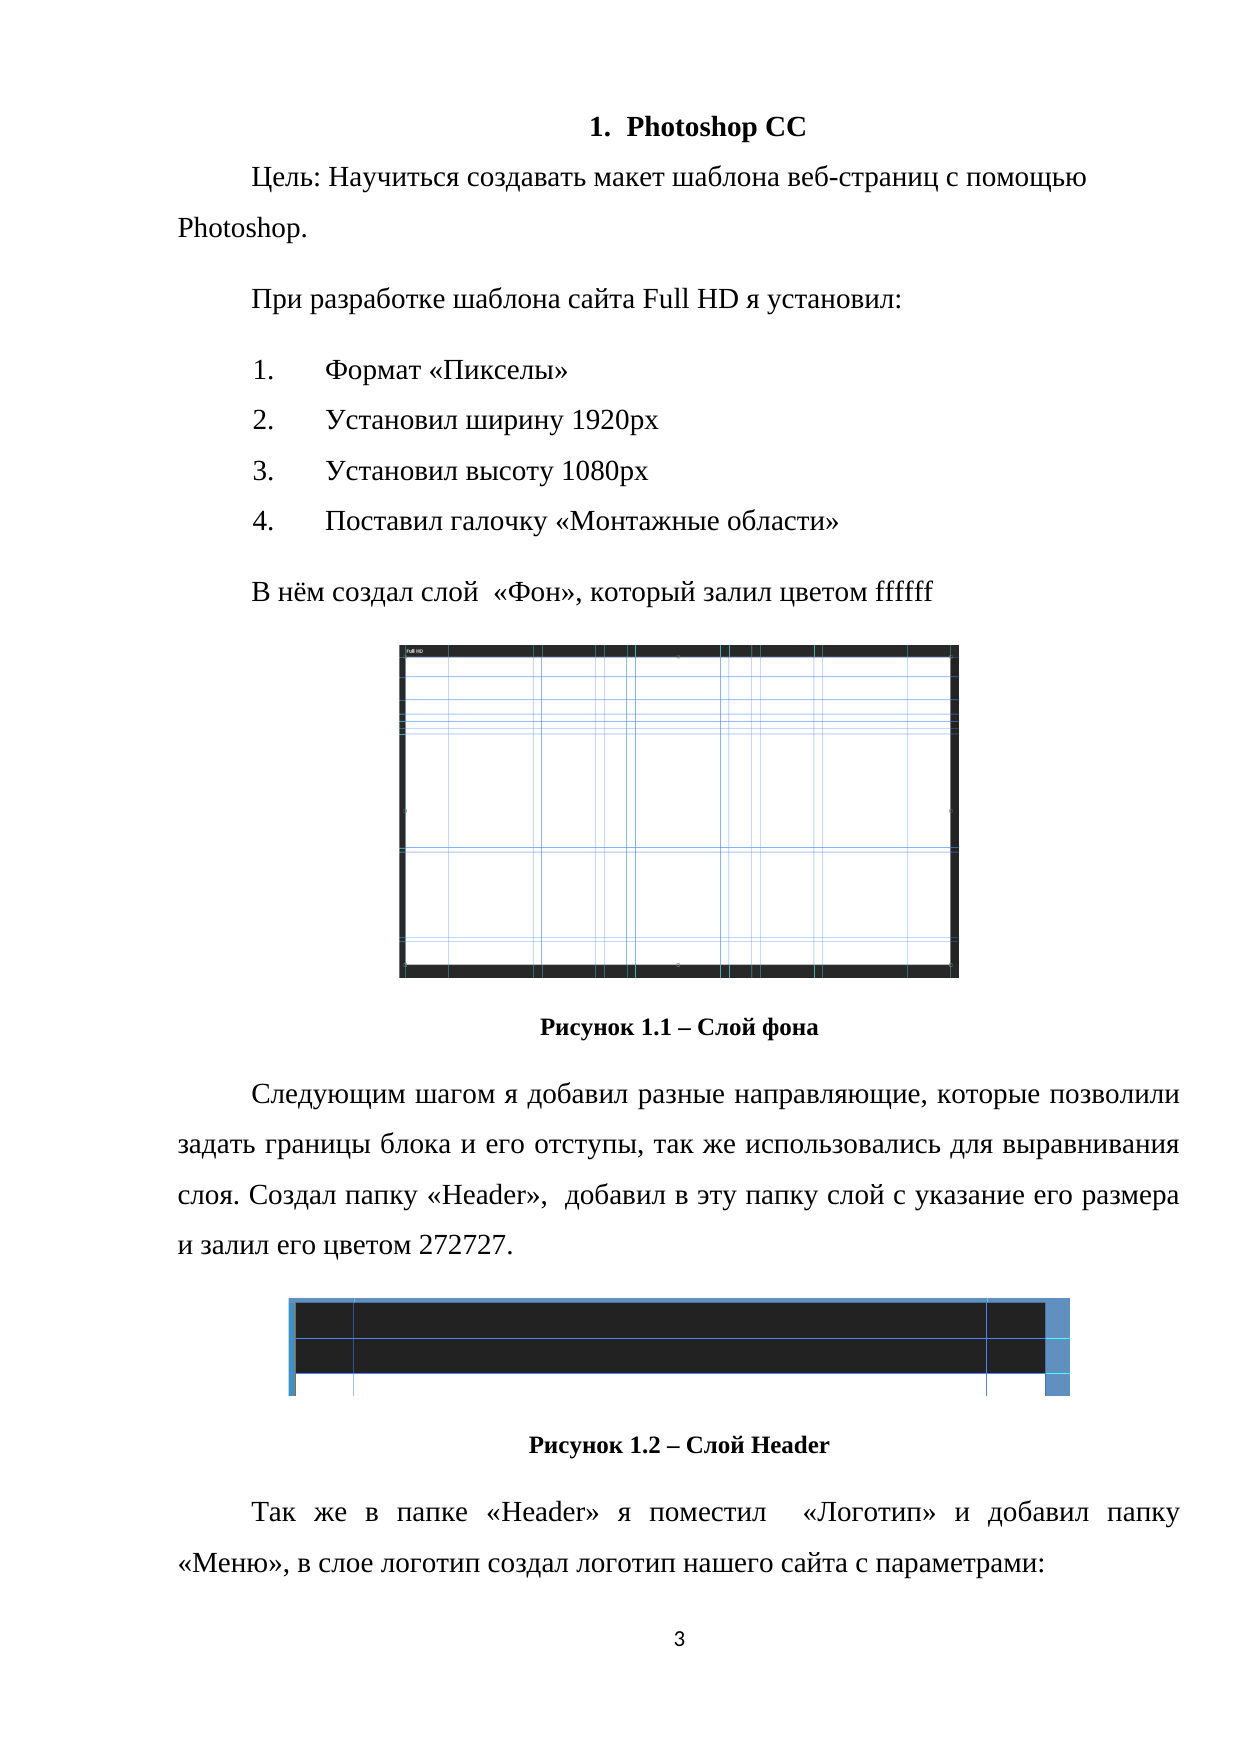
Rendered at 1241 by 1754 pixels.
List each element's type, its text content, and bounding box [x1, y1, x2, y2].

text Рисунок 1.1 – Слой фона [177, 1012, 1181, 1041]
text Так же в папке «Header» я поместил «Логотип» и добавил папку «Меню», в слое логотип создал логотип нашего сайта с параметрами: [177, 1494, 1181, 1578]
list Установил ширину 1920px [252, 402, 1181, 436]
list Формат «Пикселы» [252, 352, 1181, 386]
text Следующим шагом я добавил разные направляющие, которые позволили задать границы блока и его отступы, так же использовались для выравнивания слоя. Создал папку «Header», добавил в эту папку слой с указание его размера и залил его цветом 272727. [177, 1076, 1181, 1261]
text При разработке шаблона сайта Full HD я установил: [177, 281, 1181, 314]
subtitle Photoshop CC [215, 109, 1181, 143]
text В нём создал слой «Фон», который залил цветом ffffff [177, 574, 1181, 608]
list Установил высоту 1080px [252, 453, 1181, 486]
list Поставил галочку «Монтажные области» [252, 503, 1181, 536]
picture [288, 1298, 1070, 1396]
picture [399, 645, 959, 978]
text Цель: Научиться создавать макет шаблона веб-страниц с помощью Photoshop. [177, 159, 1181, 243]
text Рисунок 1.2 – Слой Header [177, 1430, 1181, 1459]
